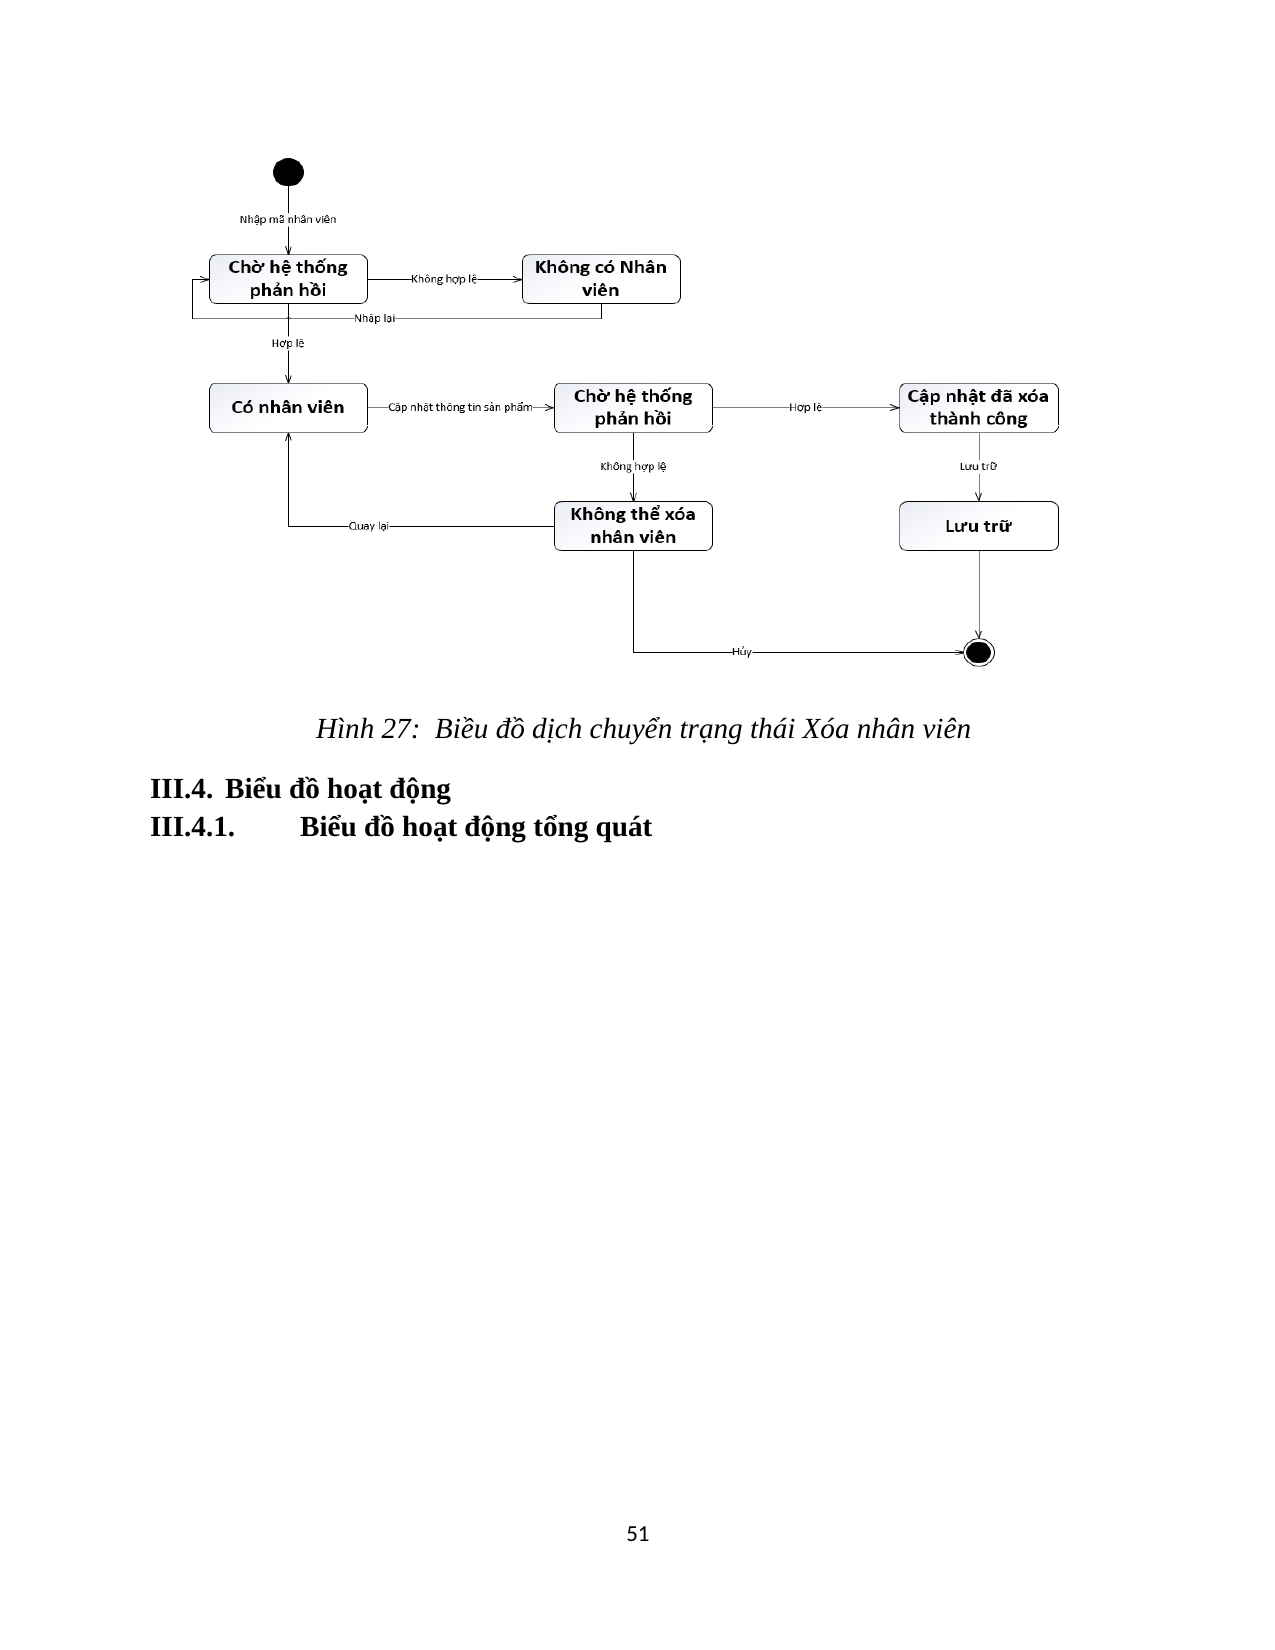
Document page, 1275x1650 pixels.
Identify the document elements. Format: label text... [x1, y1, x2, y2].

list Biểu đồ hoạt động [150, 771, 1125, 804]
picture [164, 150, 1140, 687]
text Hình 27: Biều đồ dịch chuyển trạng thái Xóa nhân viên [165, 711, 1125, 745]
list Biểu đồ hoạt động tổng quát [150, 809, 1125, 843]
